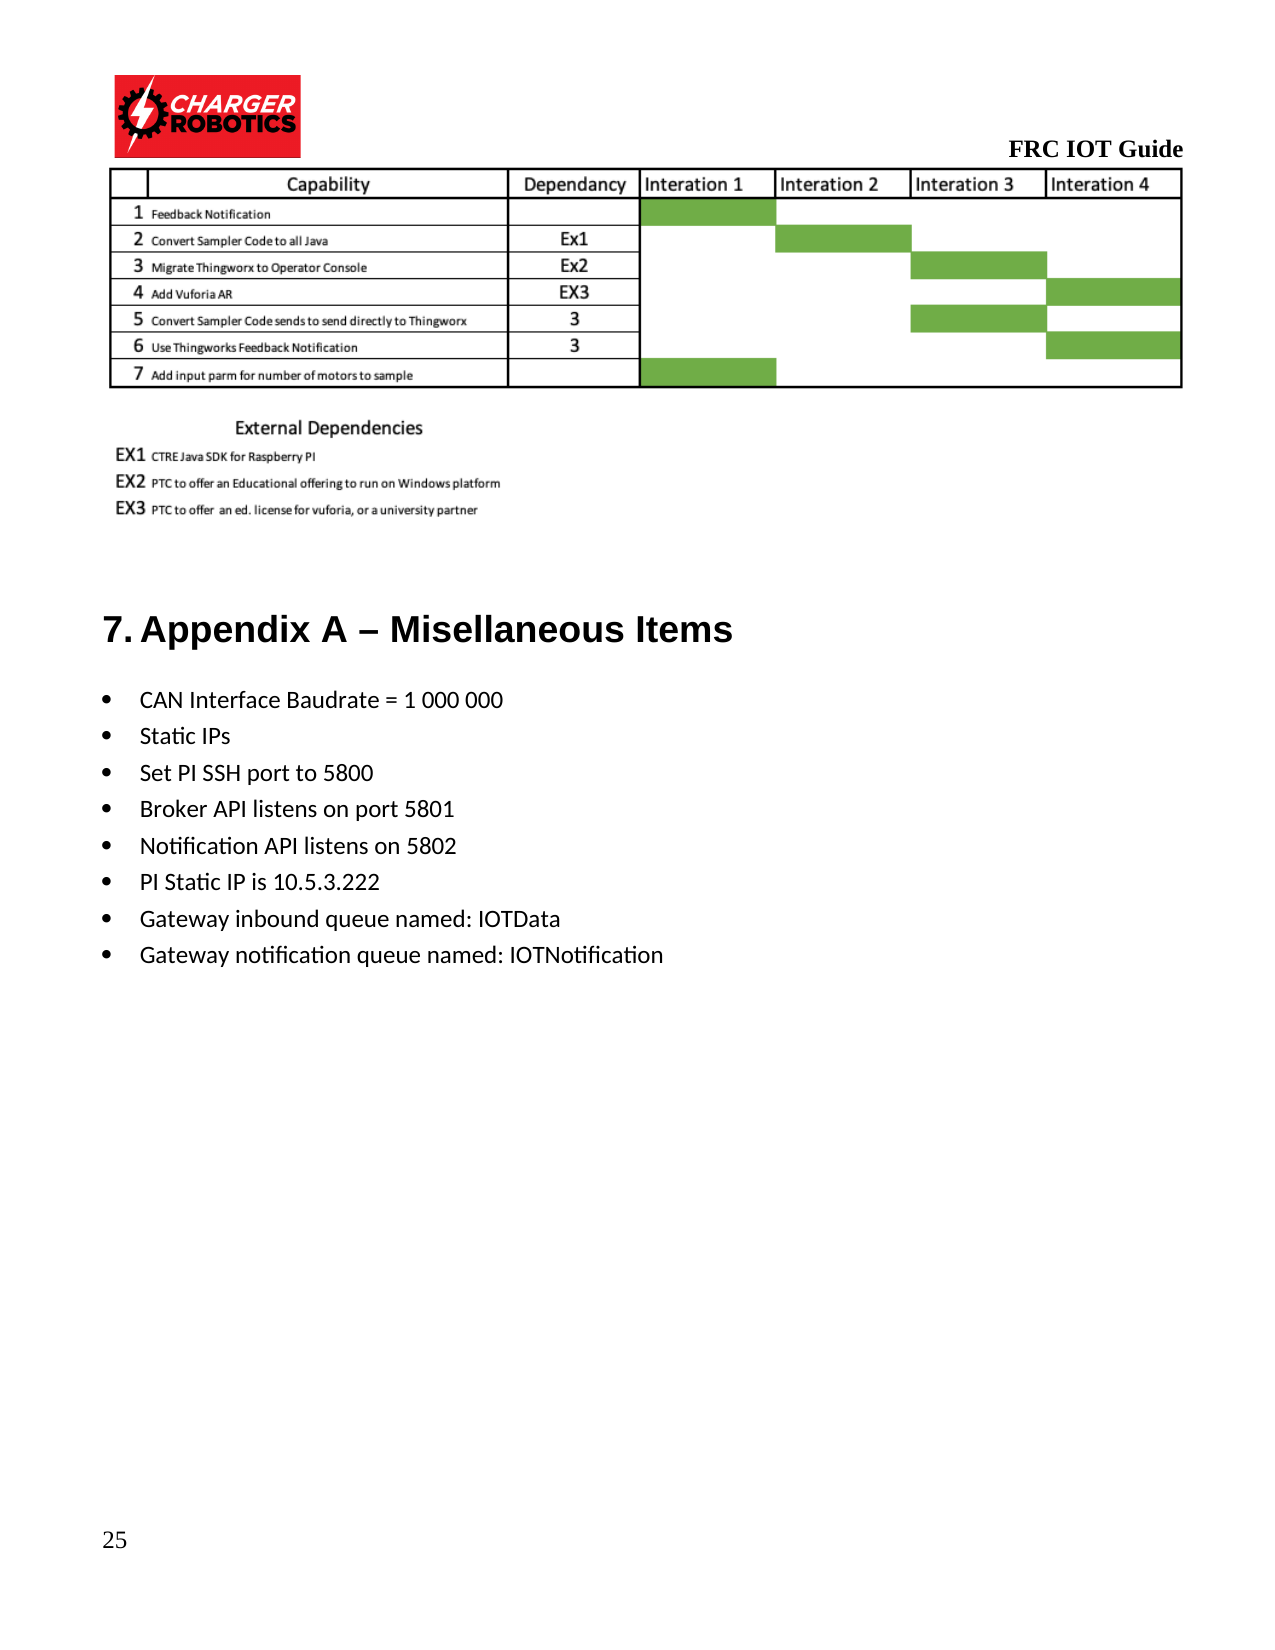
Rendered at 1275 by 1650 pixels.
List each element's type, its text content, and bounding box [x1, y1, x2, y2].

subtitle Appendix A – Misellaneous Items [102, 607, 1196, 650]
list Gateway inbound queue named: IOTData [102, 903, 1196, 934]
list Notification API listens on 5802 [102, 830, 1196, 861]
list CAN Interface Baudrate = 1 000 000 [102, 684, 1196, 714]
picture [102, 163, 1196, 535]
list Gateway notification queue named: IOTNotification [102, 940, 1196, 970]
list Broker API listens on port 5801 [102, 793, 1196, 824]
list Static IPs [102, 720, 1196, 751]
list Set PI SSH port to 5800 [102, 757, 1196, 787]
picture [114, 75, 301, 158]
list PI Static IP is 10.5.3.222 [102, 867, 1196, 897]
